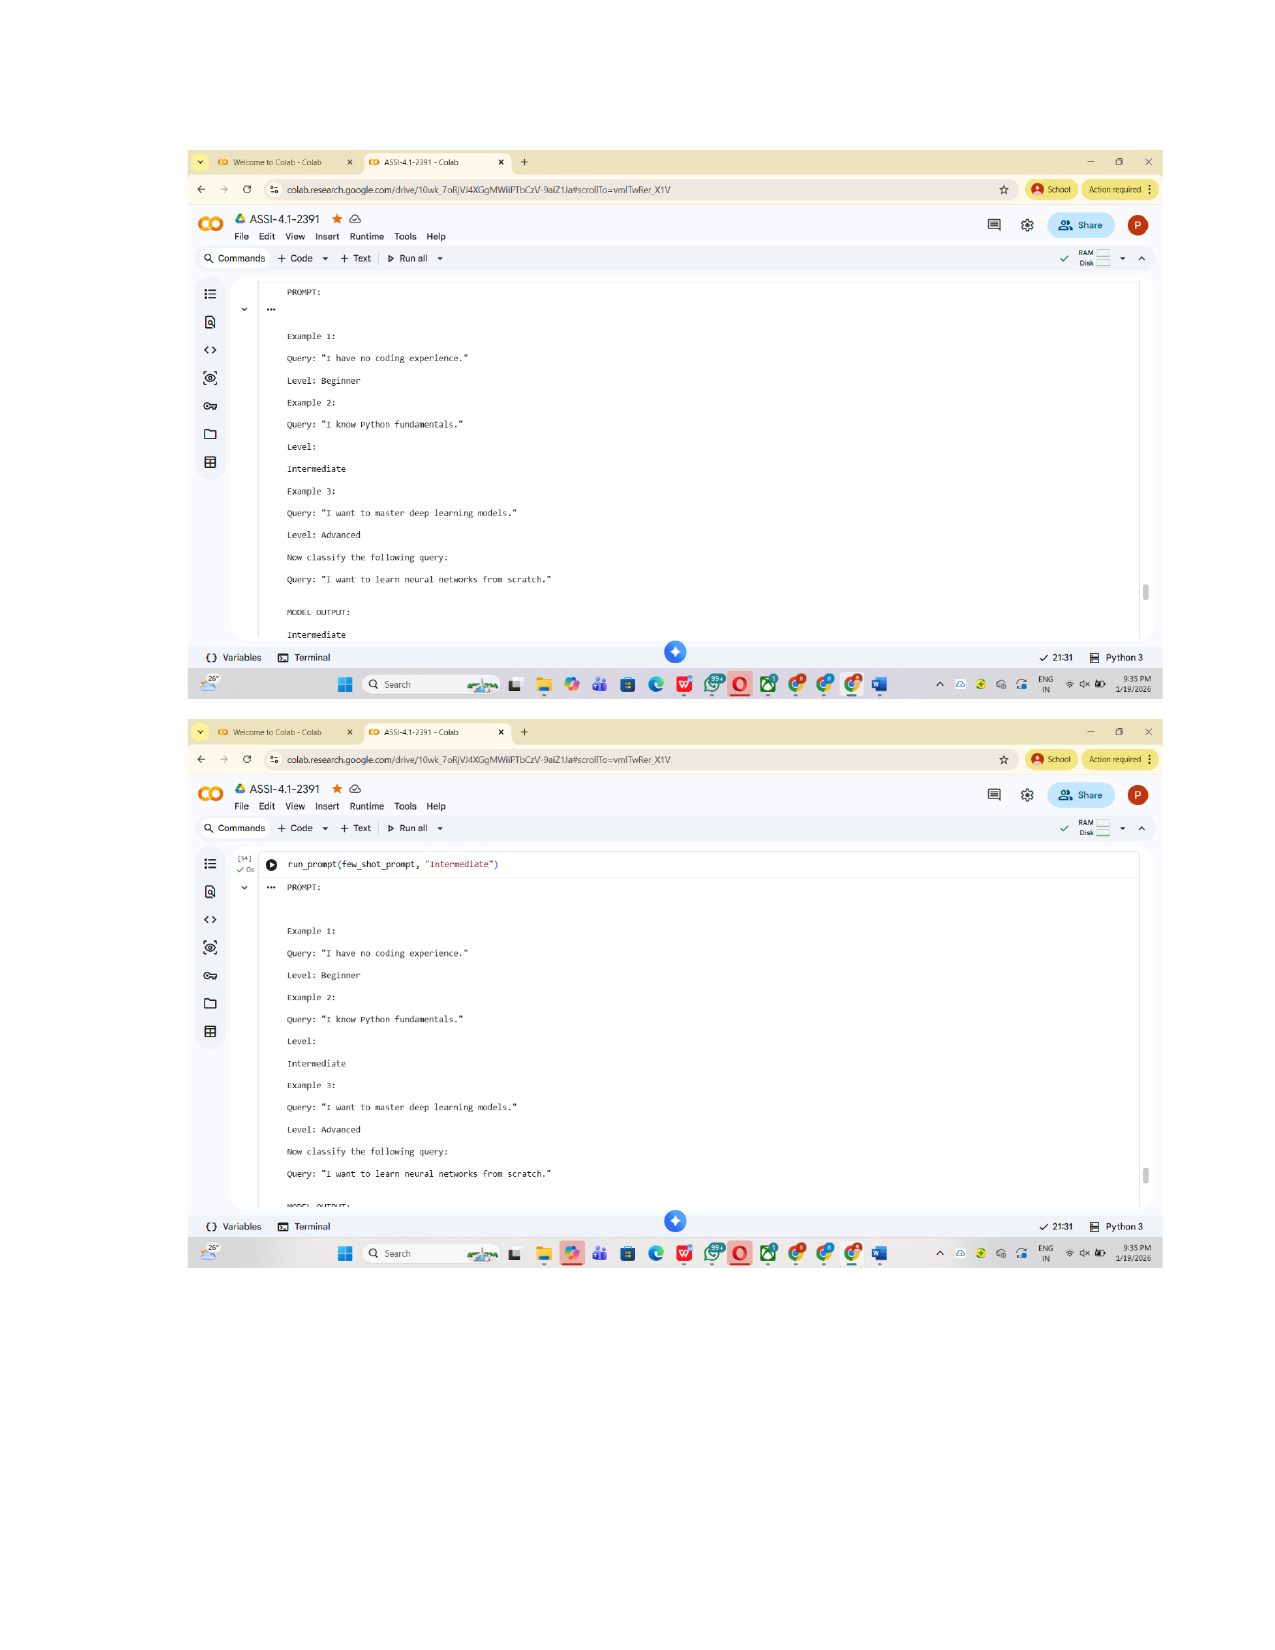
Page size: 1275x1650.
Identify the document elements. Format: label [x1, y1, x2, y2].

picture [187, 150, 1163, 699]
picture [187, 719, 1163, 1268]
